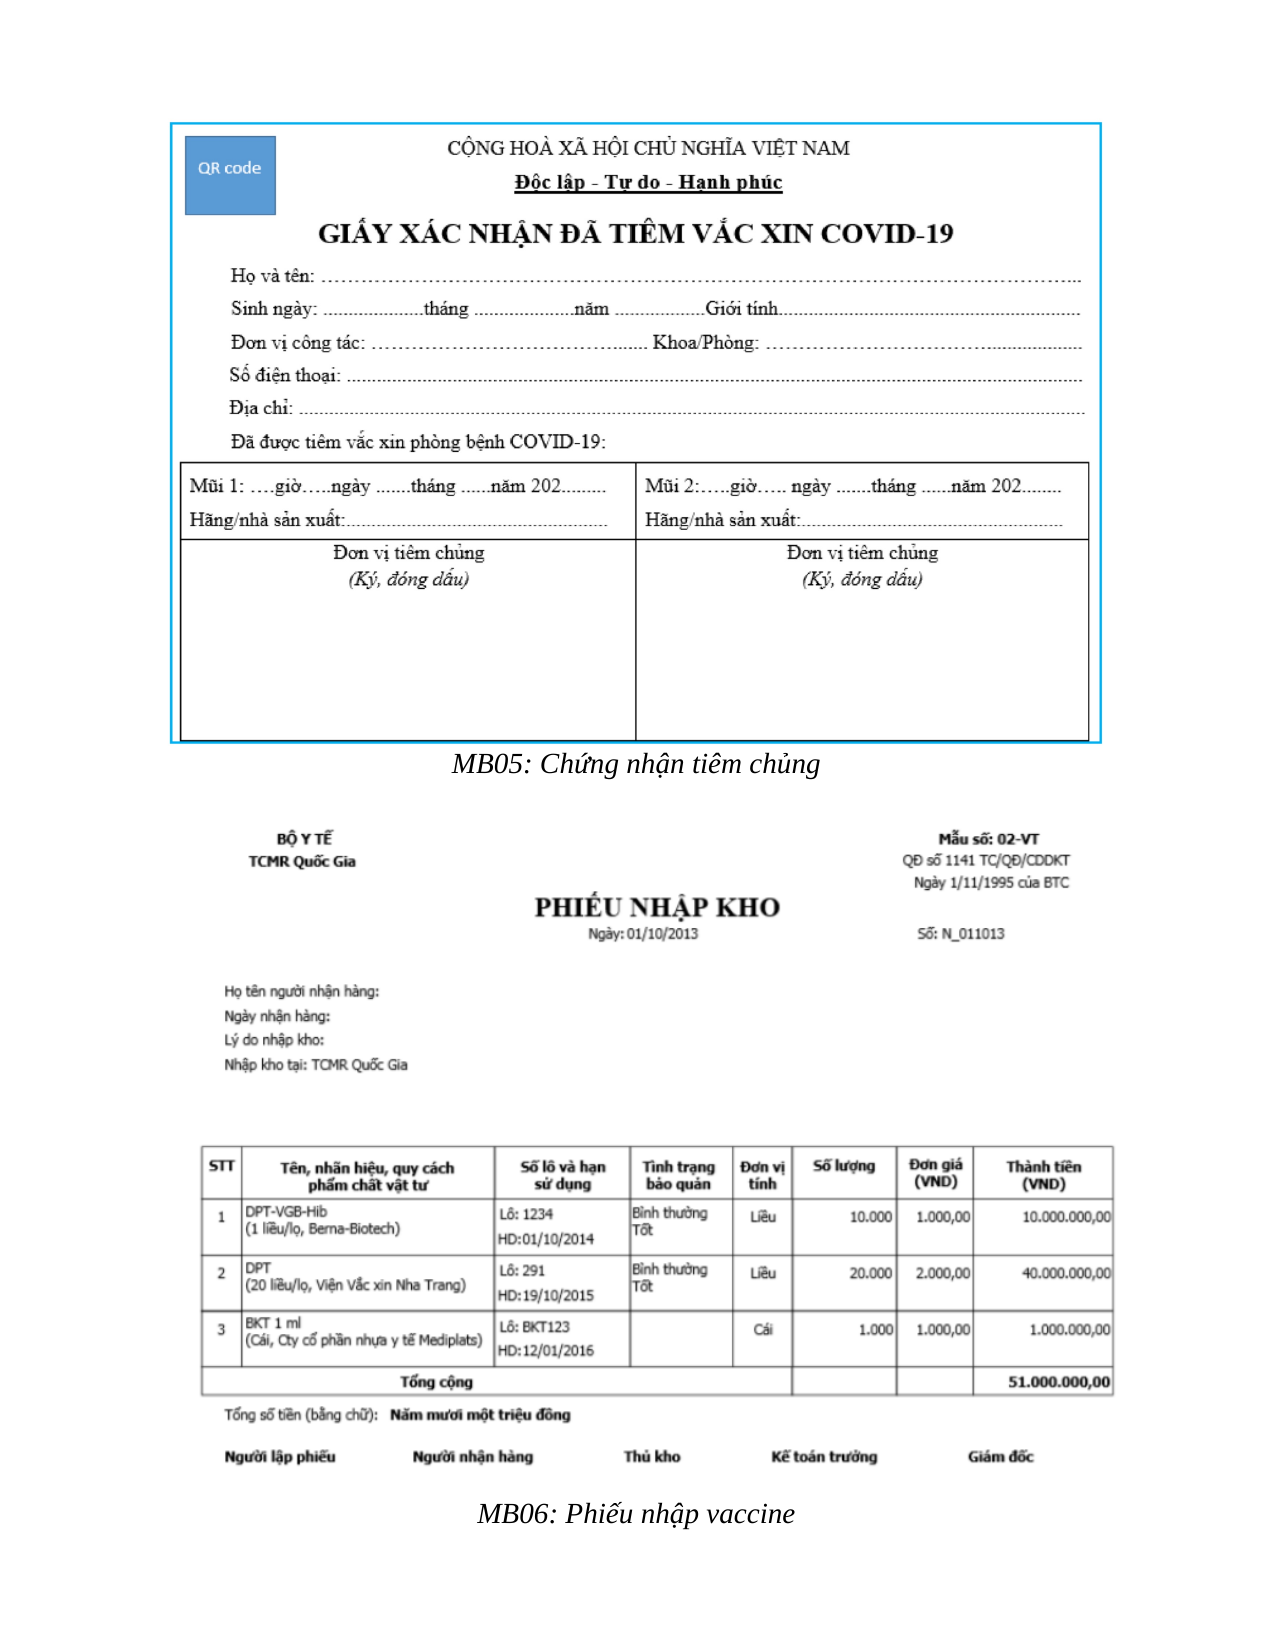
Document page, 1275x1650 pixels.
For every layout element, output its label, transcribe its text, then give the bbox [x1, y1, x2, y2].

picture [118, 813, 1157, 1497]
picture [167, 118, 1108, 746]
text MB05: Chứng nhận tiêm chủng [118, 746, 1157, 779]
text MB06: Phiếu nhập vaccine [118, 1497, 1157, 1530]
